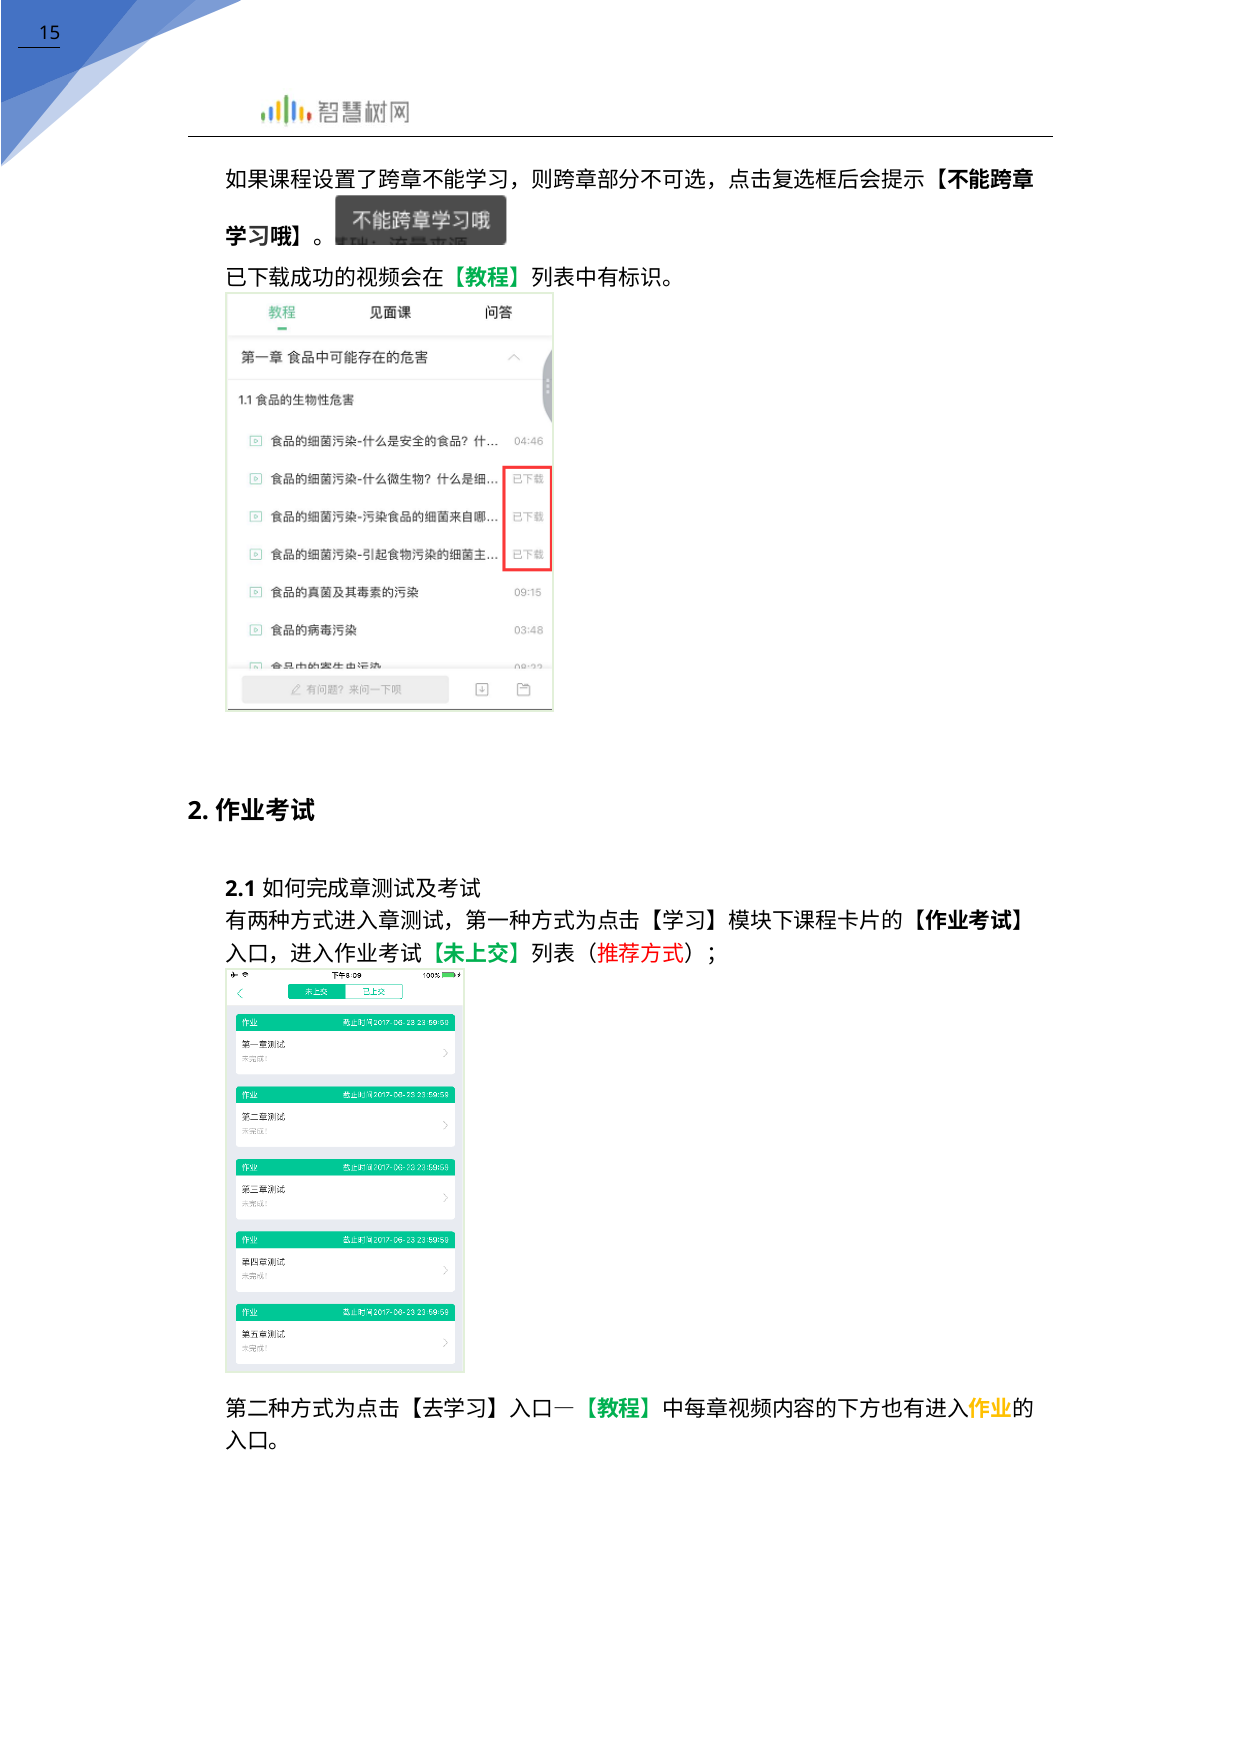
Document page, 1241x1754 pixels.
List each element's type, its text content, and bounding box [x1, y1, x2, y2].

picture [227, 970, 463, 1371]
picture [1, 0, 243, 168]
text 已下载成功的视频会在【教程】列表中有标识。 [187, 259, 1053, 292]
list 2.1 如何完成章测试及考试 [225, 870, 1053, 903]
picture [335, 194, 508, 245]
text 如果课程设置了跨章不能学习，则跨章部分不可选，点击复选框后会提示【不能跨章学习哦】。 [225, 162, 1053, 259]
subtitle 2. 作业考试 [187, 776, 1053, 841]
picture [250, 88, 417, 134]
list 第二种方式为点击【去学习】入口—【教程】中每章视频内容的下方也有进入作业的入口。 [225, 1390, 1053, 1455]
list 有两种方式进入章测试，第一种方式为点击【学习】模块下课程卡片的【作业考试】入口，进入作业考试【未上交】列表（推荐方式）； [225, 903, 1053, 968]
picture [227, 294, 552, 710]
